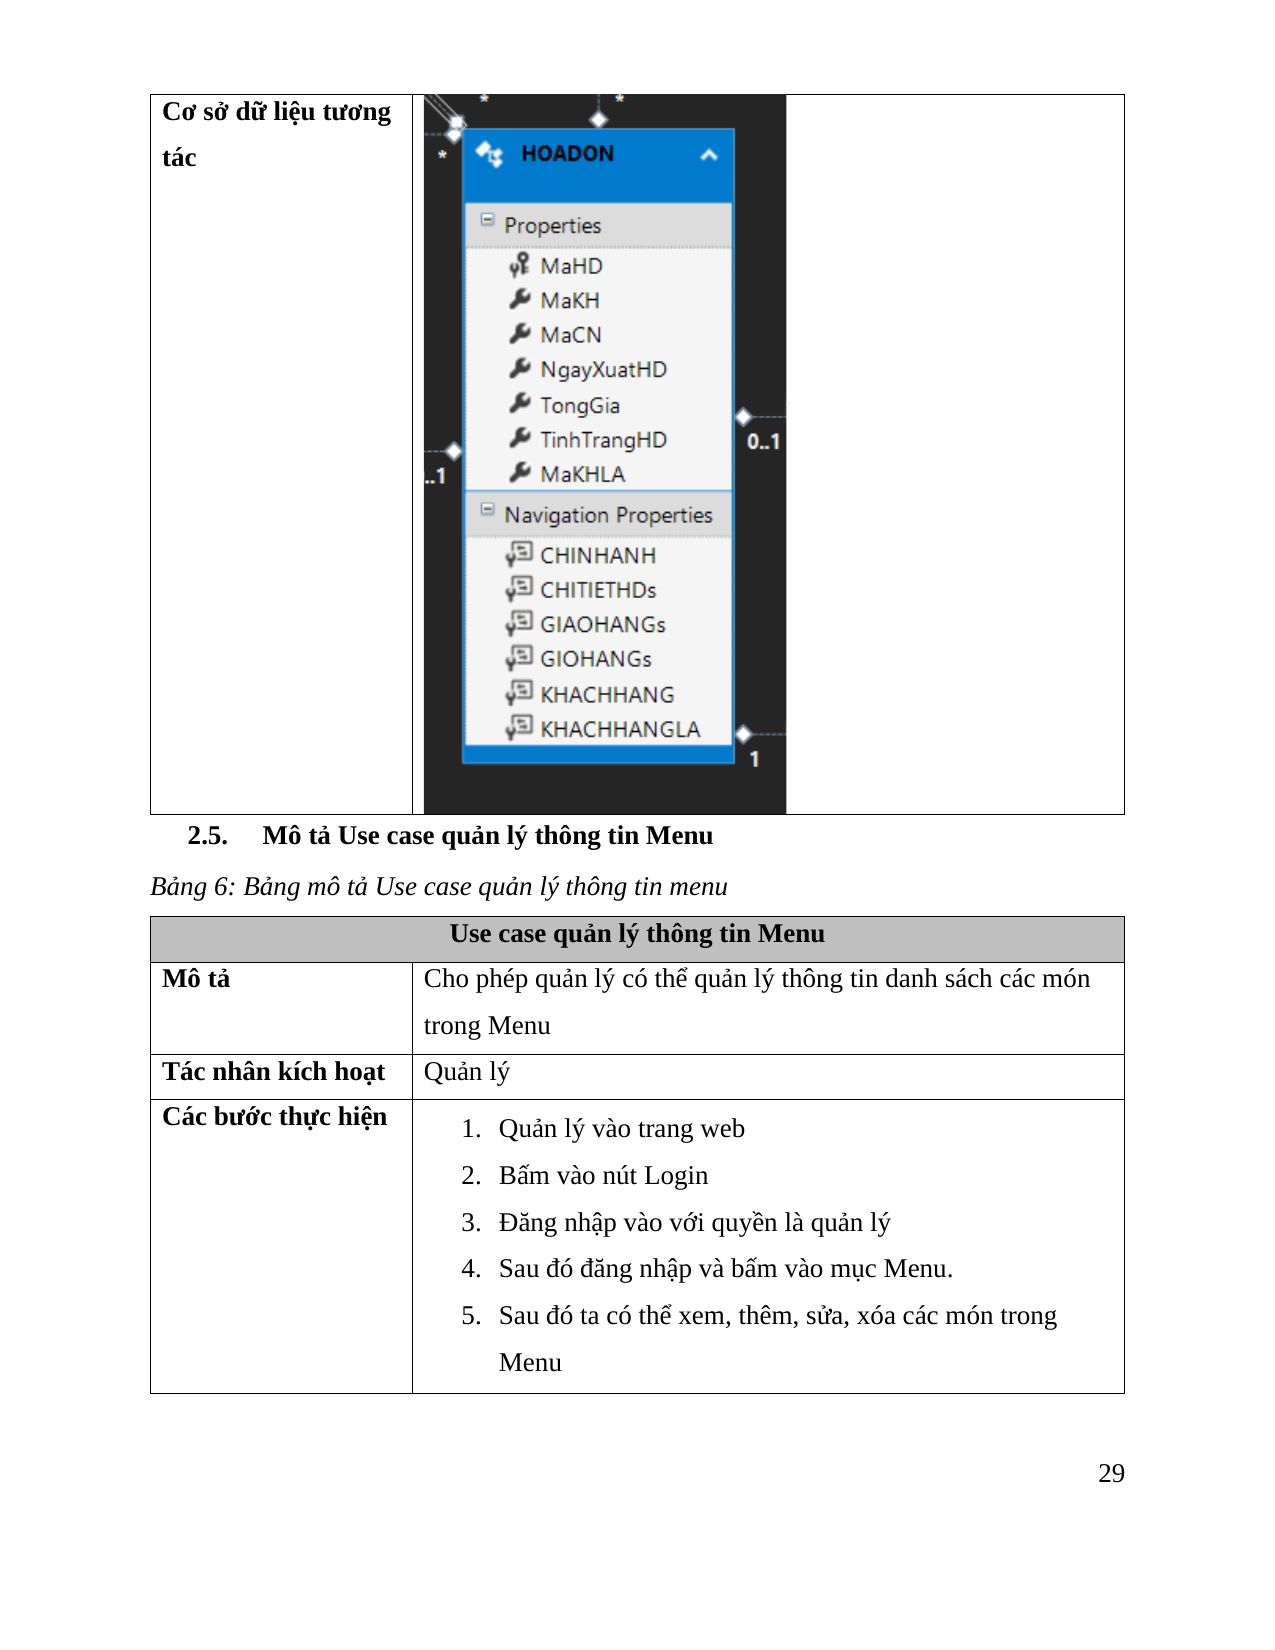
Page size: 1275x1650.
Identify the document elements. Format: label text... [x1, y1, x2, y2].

table_cell Quản lý [413, 1055, 1124, 1099]
picture [423, 94, 787, 814]
subtitle Mô tả Use case quản lý thông tin Menu [187, 819, 1125, 850]
table_cell [413, 95, 423, 813]
table_header Use case quản lý thông tin Menu [151, 917, 1124, 962]
table_cell Mô tả [151, 963, 412, 1053]
table_cell Tác nhân kích hoạt [151, 1055, 412, 1099]
table_cell [787, 95, 1124, 813]
table_cell Cơ sở dữ liệu tương tác [151, 95, 412, 813]
table_cell Quản lý vào trang web Bấm vào nút Login Đăng nhập vào với quyền là quản lý Sau đó đăng nhập và bấm vào mục Menu. Sau đó ta có thể xem, thêm, sửa, xóa các món trong Menu [413, 1100, 1124, 1392]
subtitle Bảng 6: Bảng mô tả Use case quản lý thông tin menu [150, 869, 1125, 901]
table_cell Cho phép quản lý có thể quản lý thông tin danh sách các món trong Menu [413, 963, 1124, 1053]
table_cell Các bước thực hiện [151, 1100, 412, 1392]
